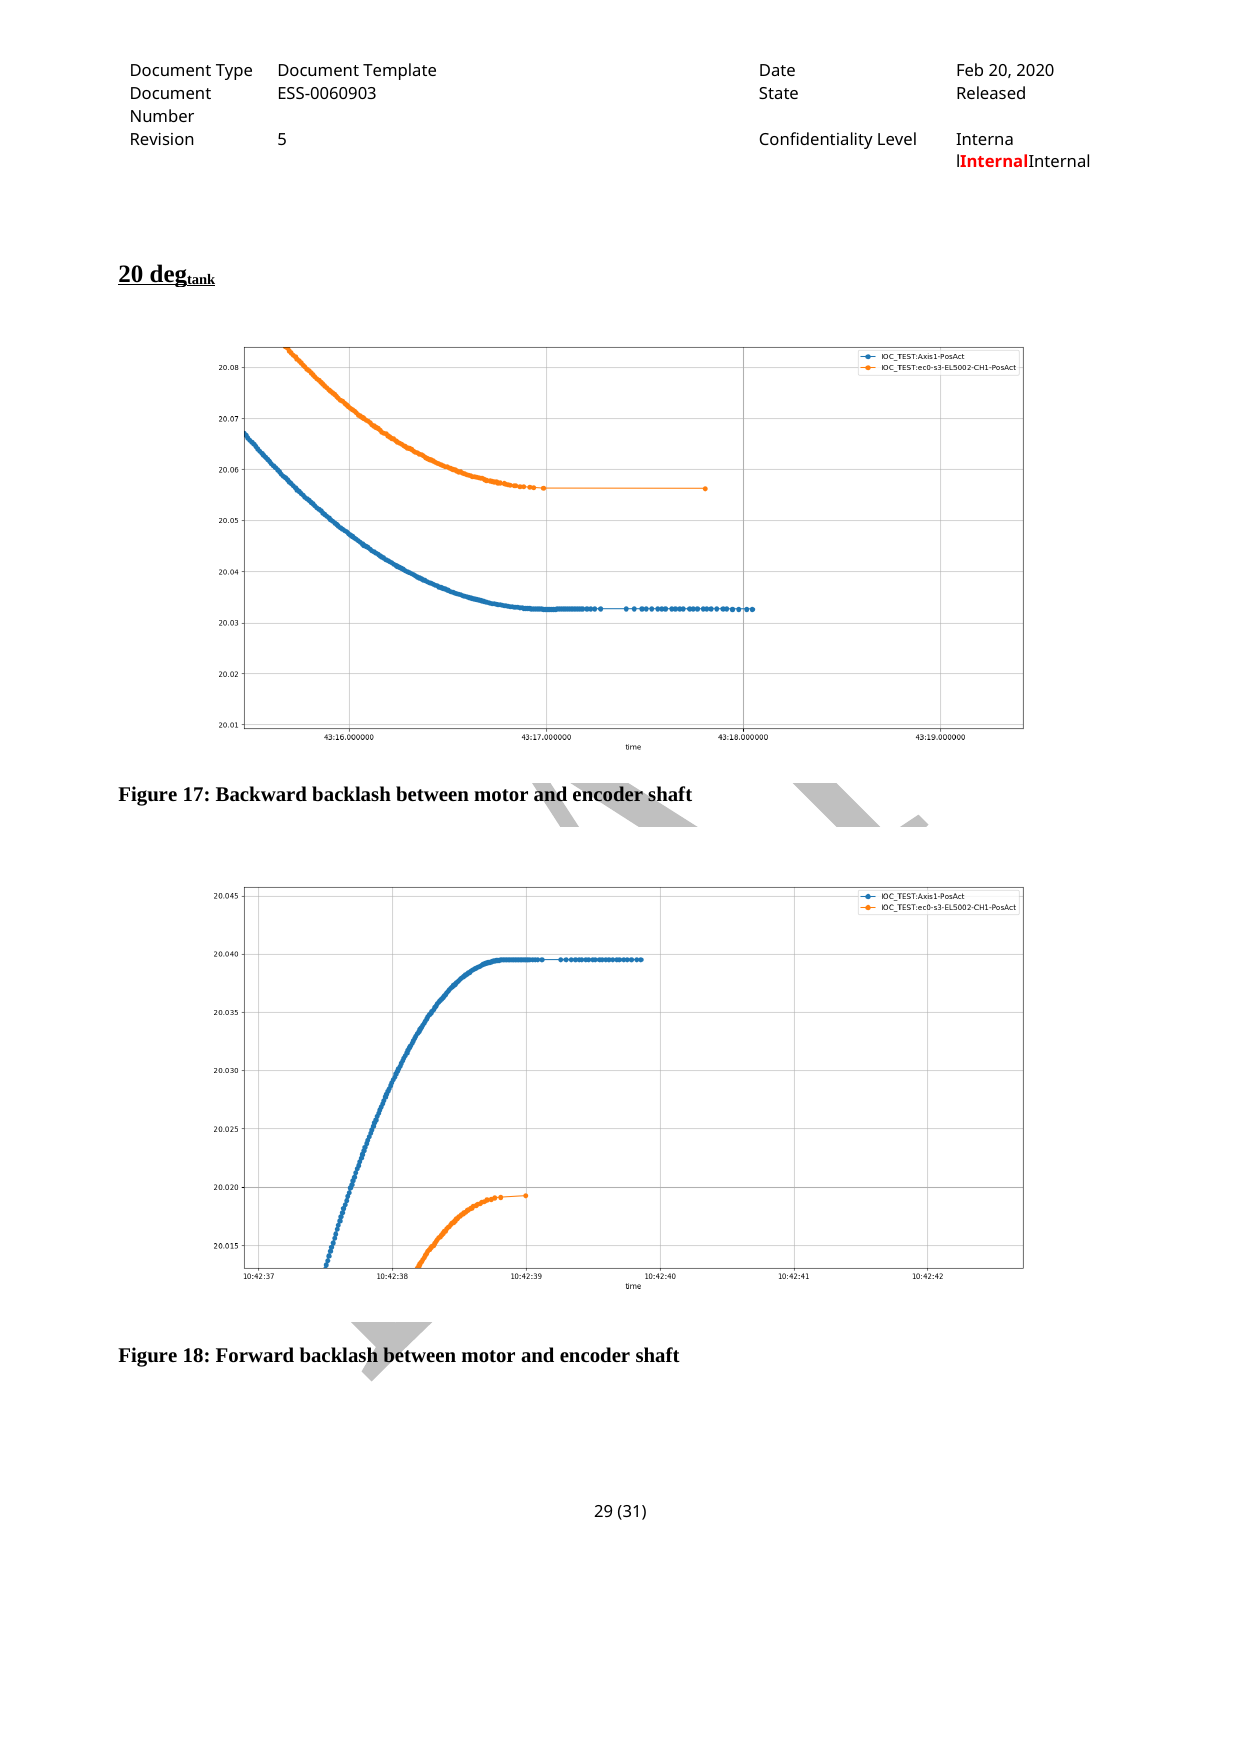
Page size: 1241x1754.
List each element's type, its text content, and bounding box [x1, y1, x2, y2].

text 20 degtank [118, 259, 1122, 287]
text Figure 17: Backward backlash between motor and encoder shaft [118, 783, 1122, 806]
text Figure 18: Forward backlash between motor and encoder shaft [118, 1343, 1122, 1367]
picture [118, 827, 1123, 1322]
picture [118, 287, 1123, 783]
